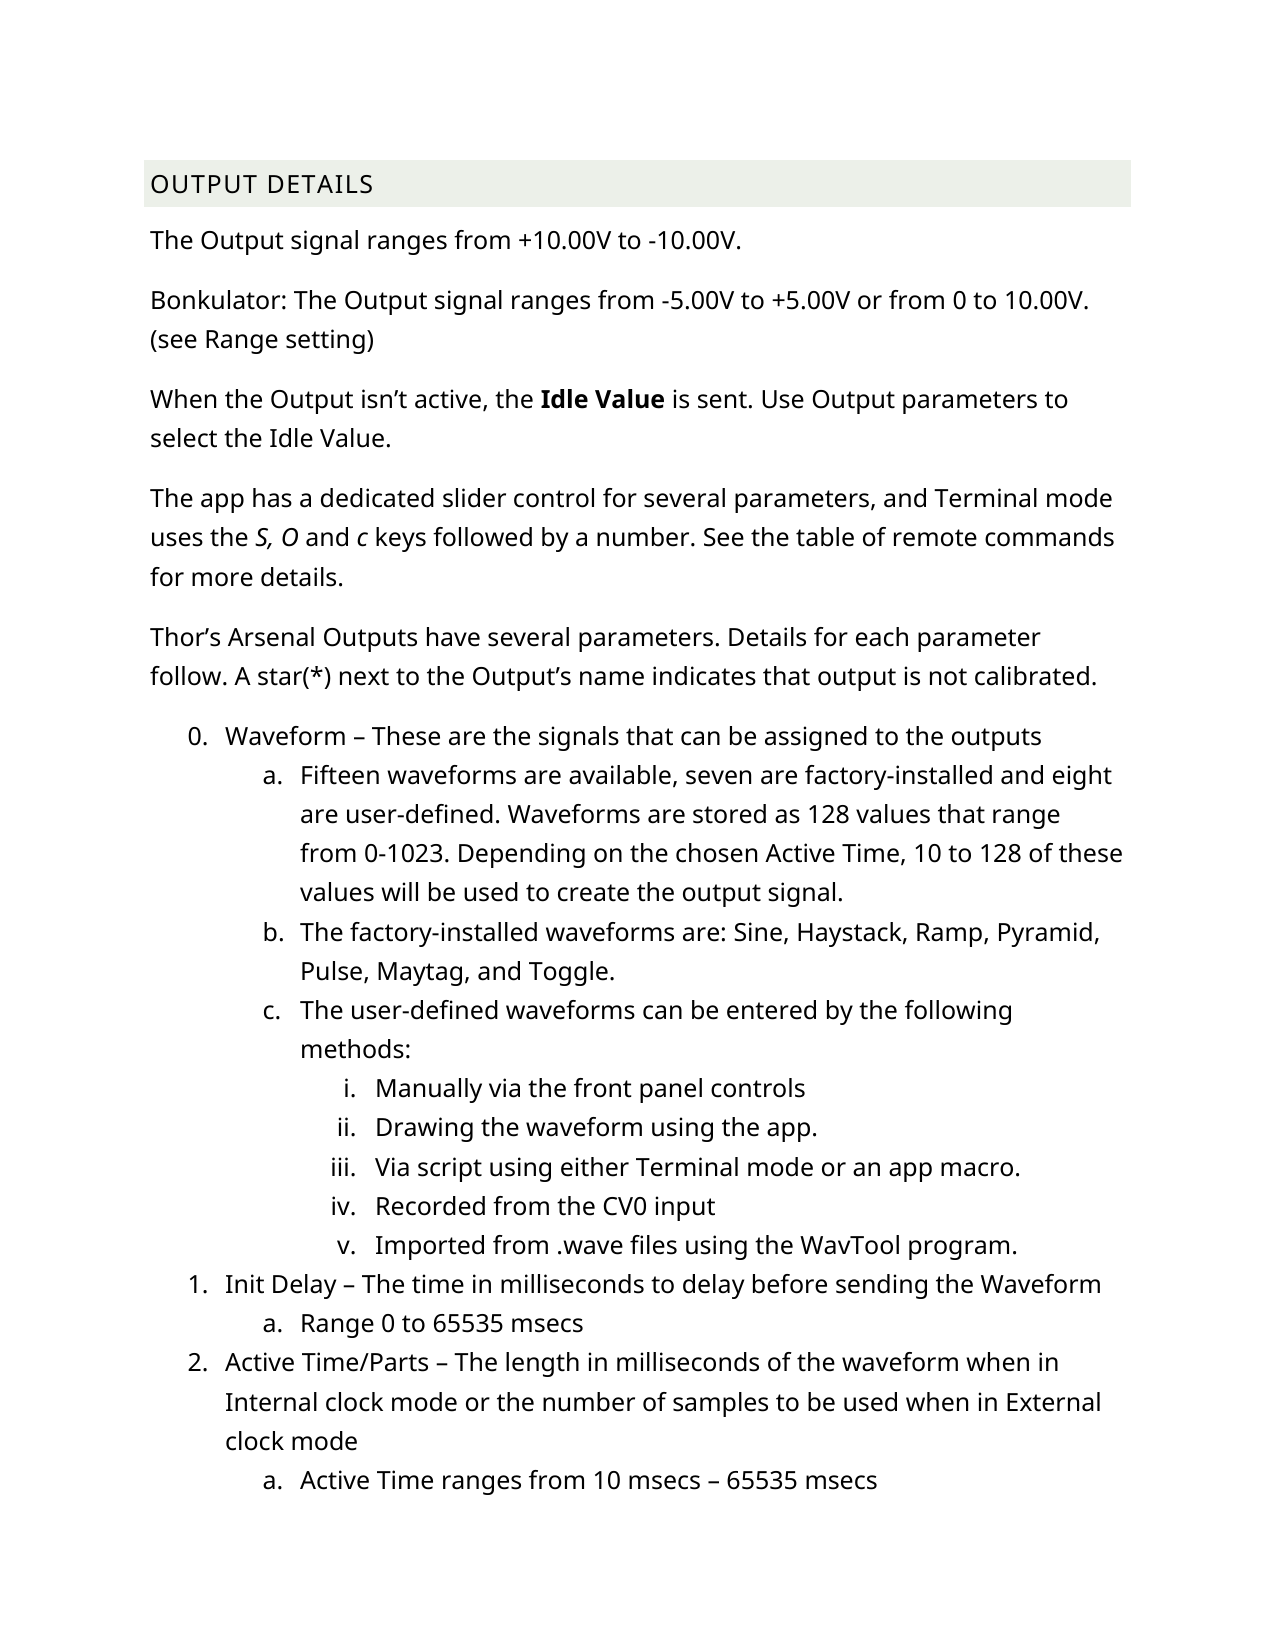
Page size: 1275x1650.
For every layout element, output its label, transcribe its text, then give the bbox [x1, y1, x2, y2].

list Fifteen waveforms are available, seven are factory-installed and eight are user-defined. Waveforms are stored as 128 values that range from 0-1023. Depending on the chosen Active Time, 10 to 128 of these values will be used to create the output signal. [262, 757, 1125, 909]
list Via script using either Terminal mode or an app macro. [356, 1149, 1125, 1183]
text Thor’s Arsenal Outputs have several parameters. Details for each parameter follow. A star(*) next to the Output’s name indicates that output is not calibrated. [150, 619, 1125, 692]
text Bonkulator: The Output signal ranges from -5.00V to +5.00V or from 0 to 10.00V. (see Range setting) [150, 282, 1125, 356]
list Active Time/Parts – The length in milliseconds of the waveform when in Internal clock mode or the number of samples to be used when in External clock mode [187, 1345, 1125, 1457]
list The factory-installed waveforms are: Sine, Haystack, Ramp, Pyramid, Pulse, Maytag, and Toggle. [262, 914, 1125, 987]
list Drawing the waveform using the app. [356, 1110, 1125, 1144]
text The Output signal ranges from +10.00V to -10.00V. [150, 222, 1125, 257]
text The app has a dedicated slider control for several parameters, and Terminal mode uses the S, O and c keys followed by a number. See the table of remote commands for more details. [150, 481, 1125, 593]
list Recorded from the CV0 input [356, 1188, 1125, 1222]
text When the Output isn’t active, the Idle Value is sent. Use Output parameters to select the Idle Value. [150, 382, 1125, 455]
list The user-defined waveforms can be entered by the following methods: [262, 992, 1125, 1066]
list Init Delay – The time in milliseconds to delay before sending the Waveform [187, 1267, 1125, 1301]
list Imported from .wave files using the WavTool program. [356, 1227, 1125, 1262]
subtitle Output Details [150, 167, 1125, 201]
list Waveform – These are the signals that can be assigned to the outputs [187, 718, 1125, 752]
list Range 0 to 65535 msecs [262, 1306, 1125, 1340]
list Active Time ranges from 10 msecs – 65535 msecs [262, 1462, 1125, 1497]
list Manually via the front panel controls [356, 1071, 1125, 1105]
